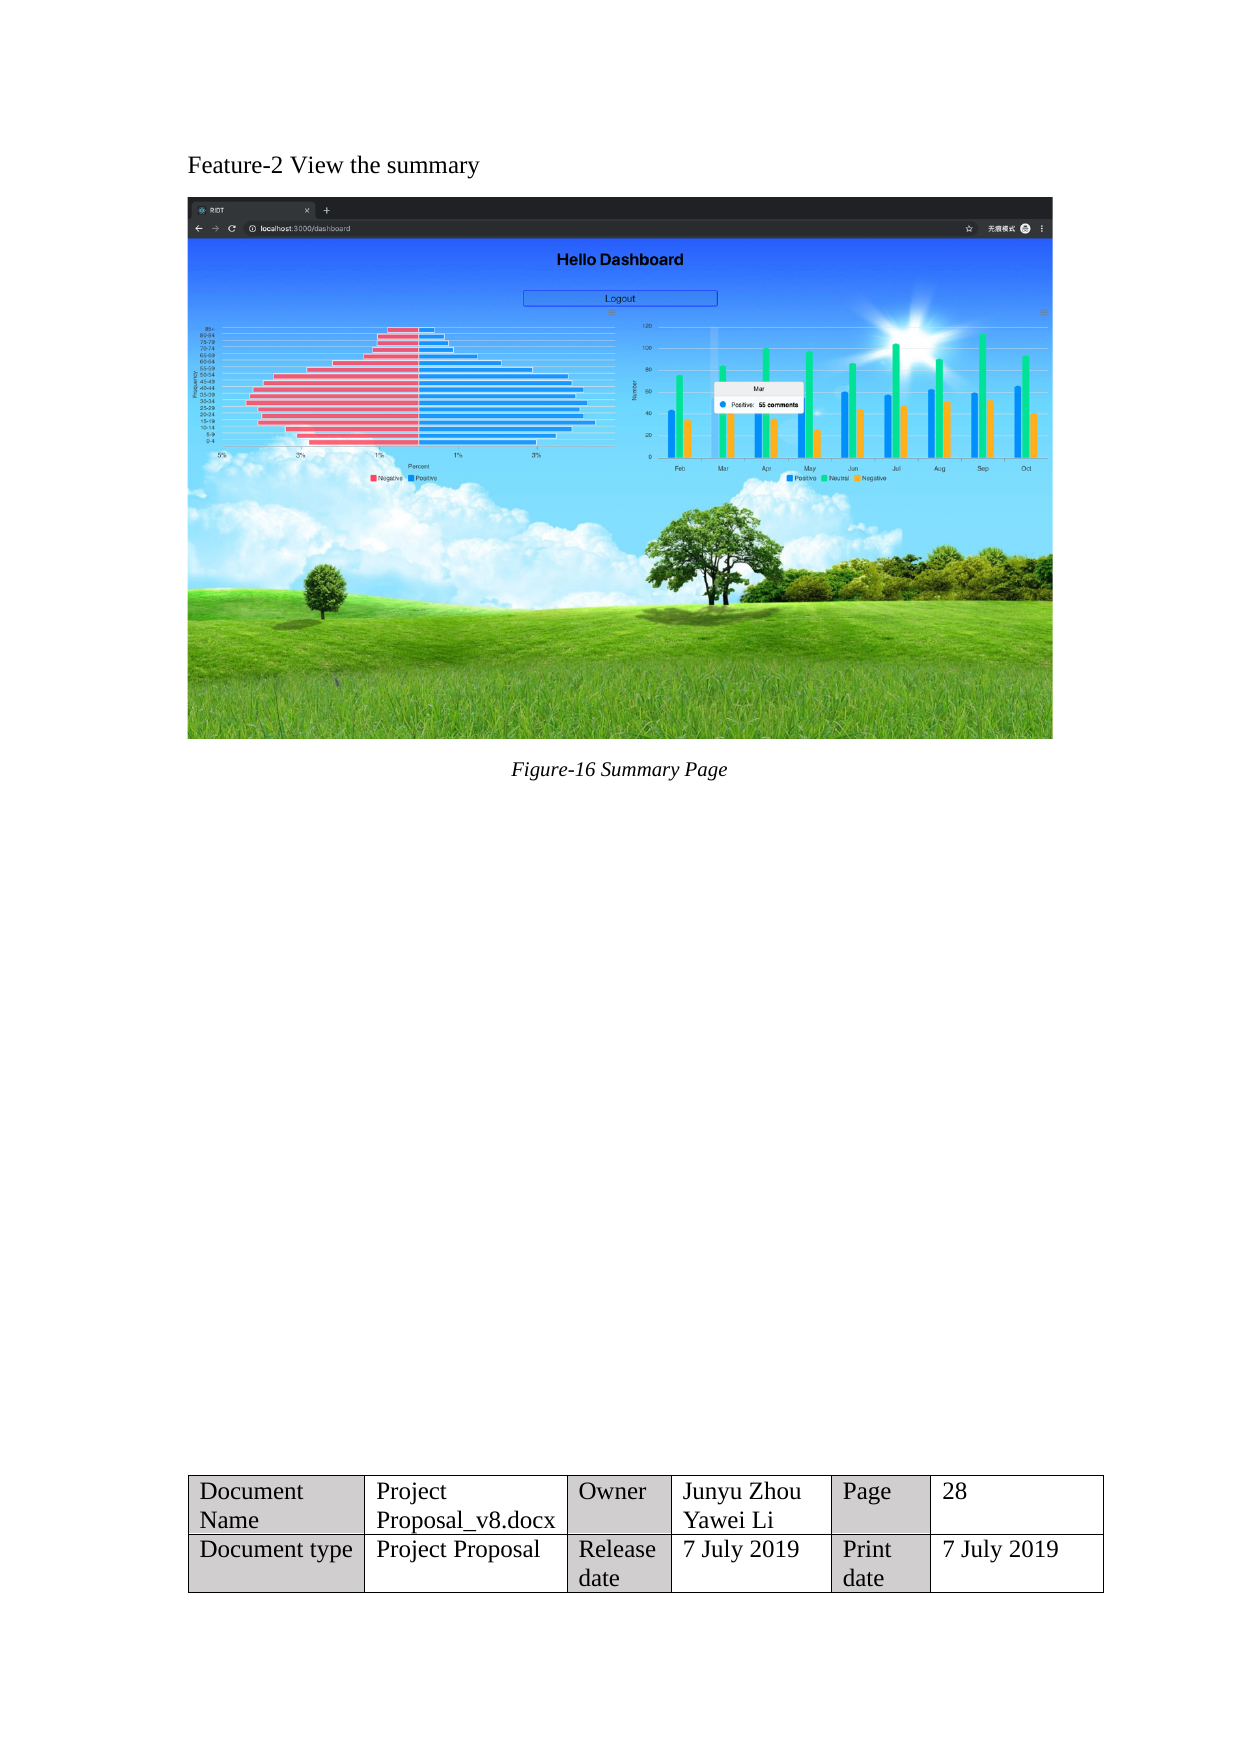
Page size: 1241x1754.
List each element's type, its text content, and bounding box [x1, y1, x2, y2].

text Figure-16 Summary Page [187, 757, 1053, 781]
picture [187, 197, 1053, 739]
text Feature-2 View the summary [187, 150, 1053, 179]
